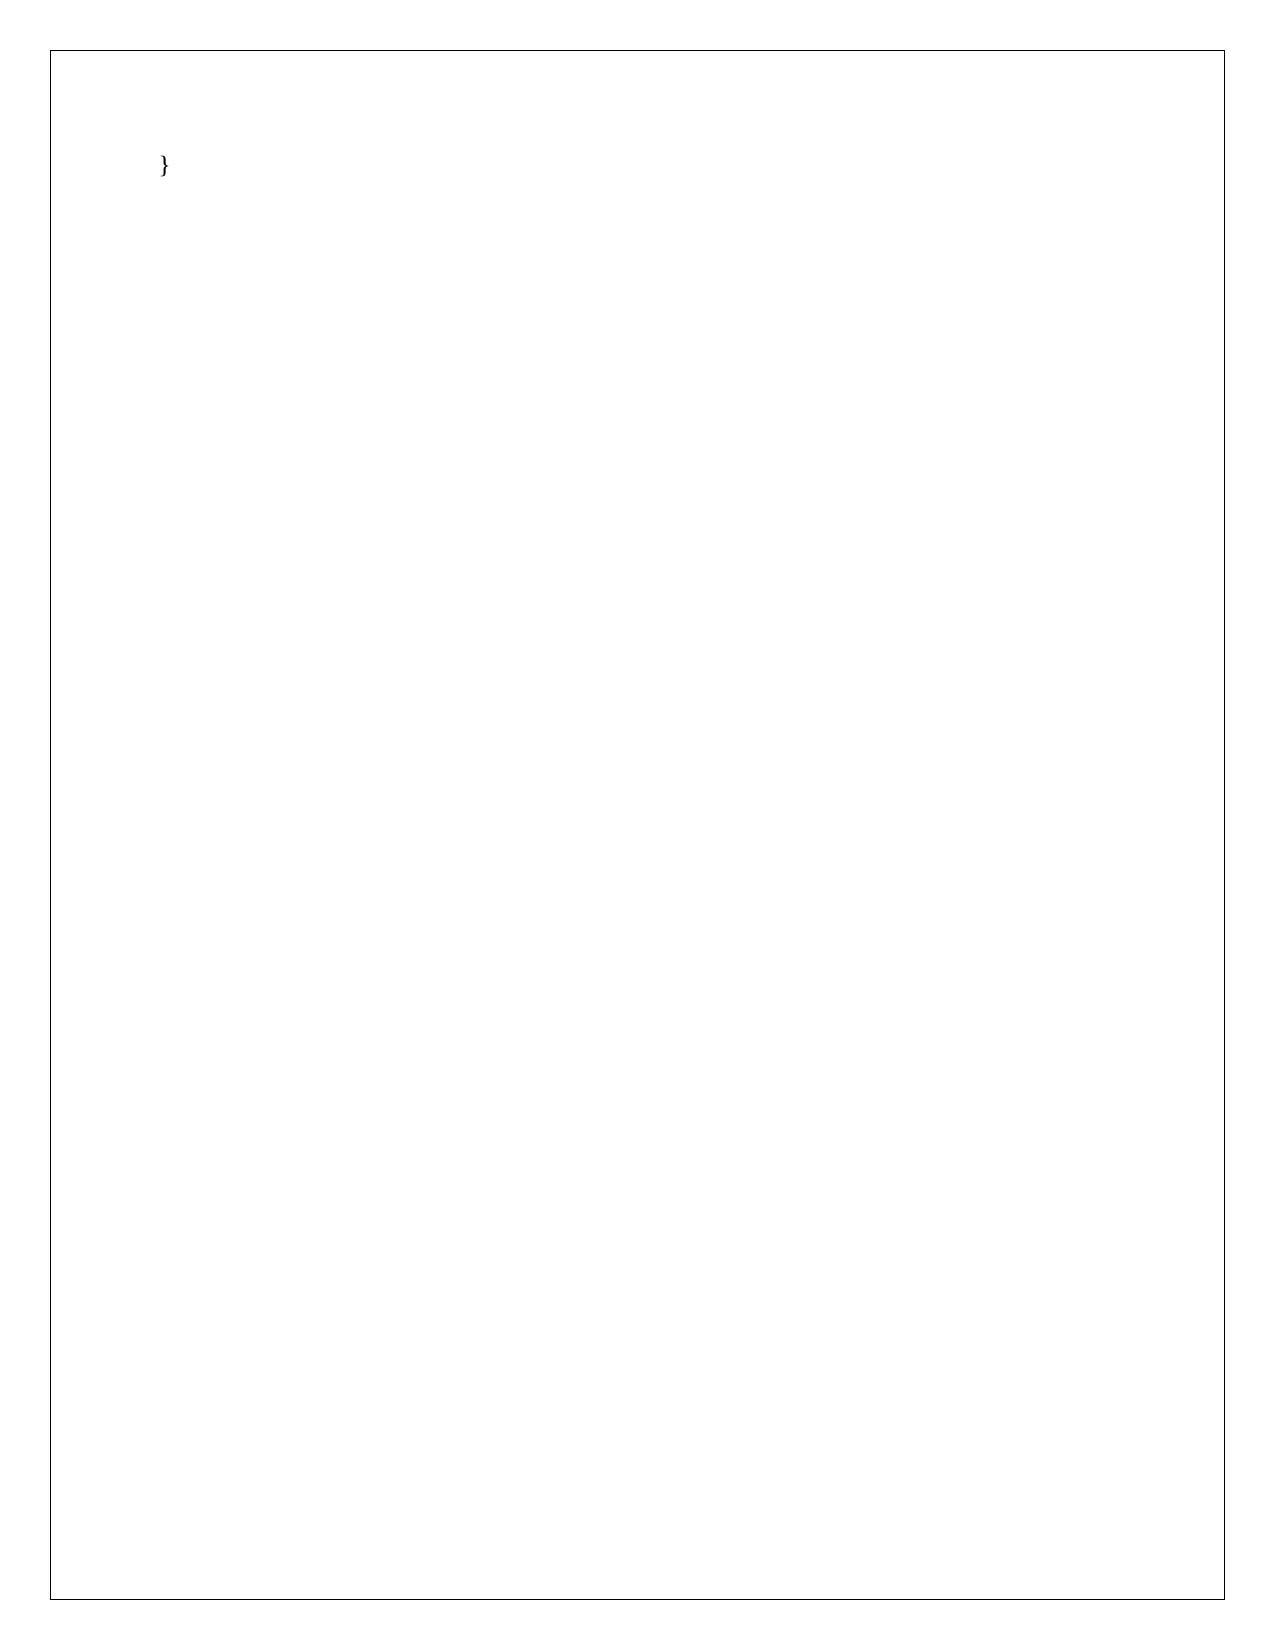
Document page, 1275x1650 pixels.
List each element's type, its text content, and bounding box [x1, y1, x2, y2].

text } [158, 150, 1125, 179]
